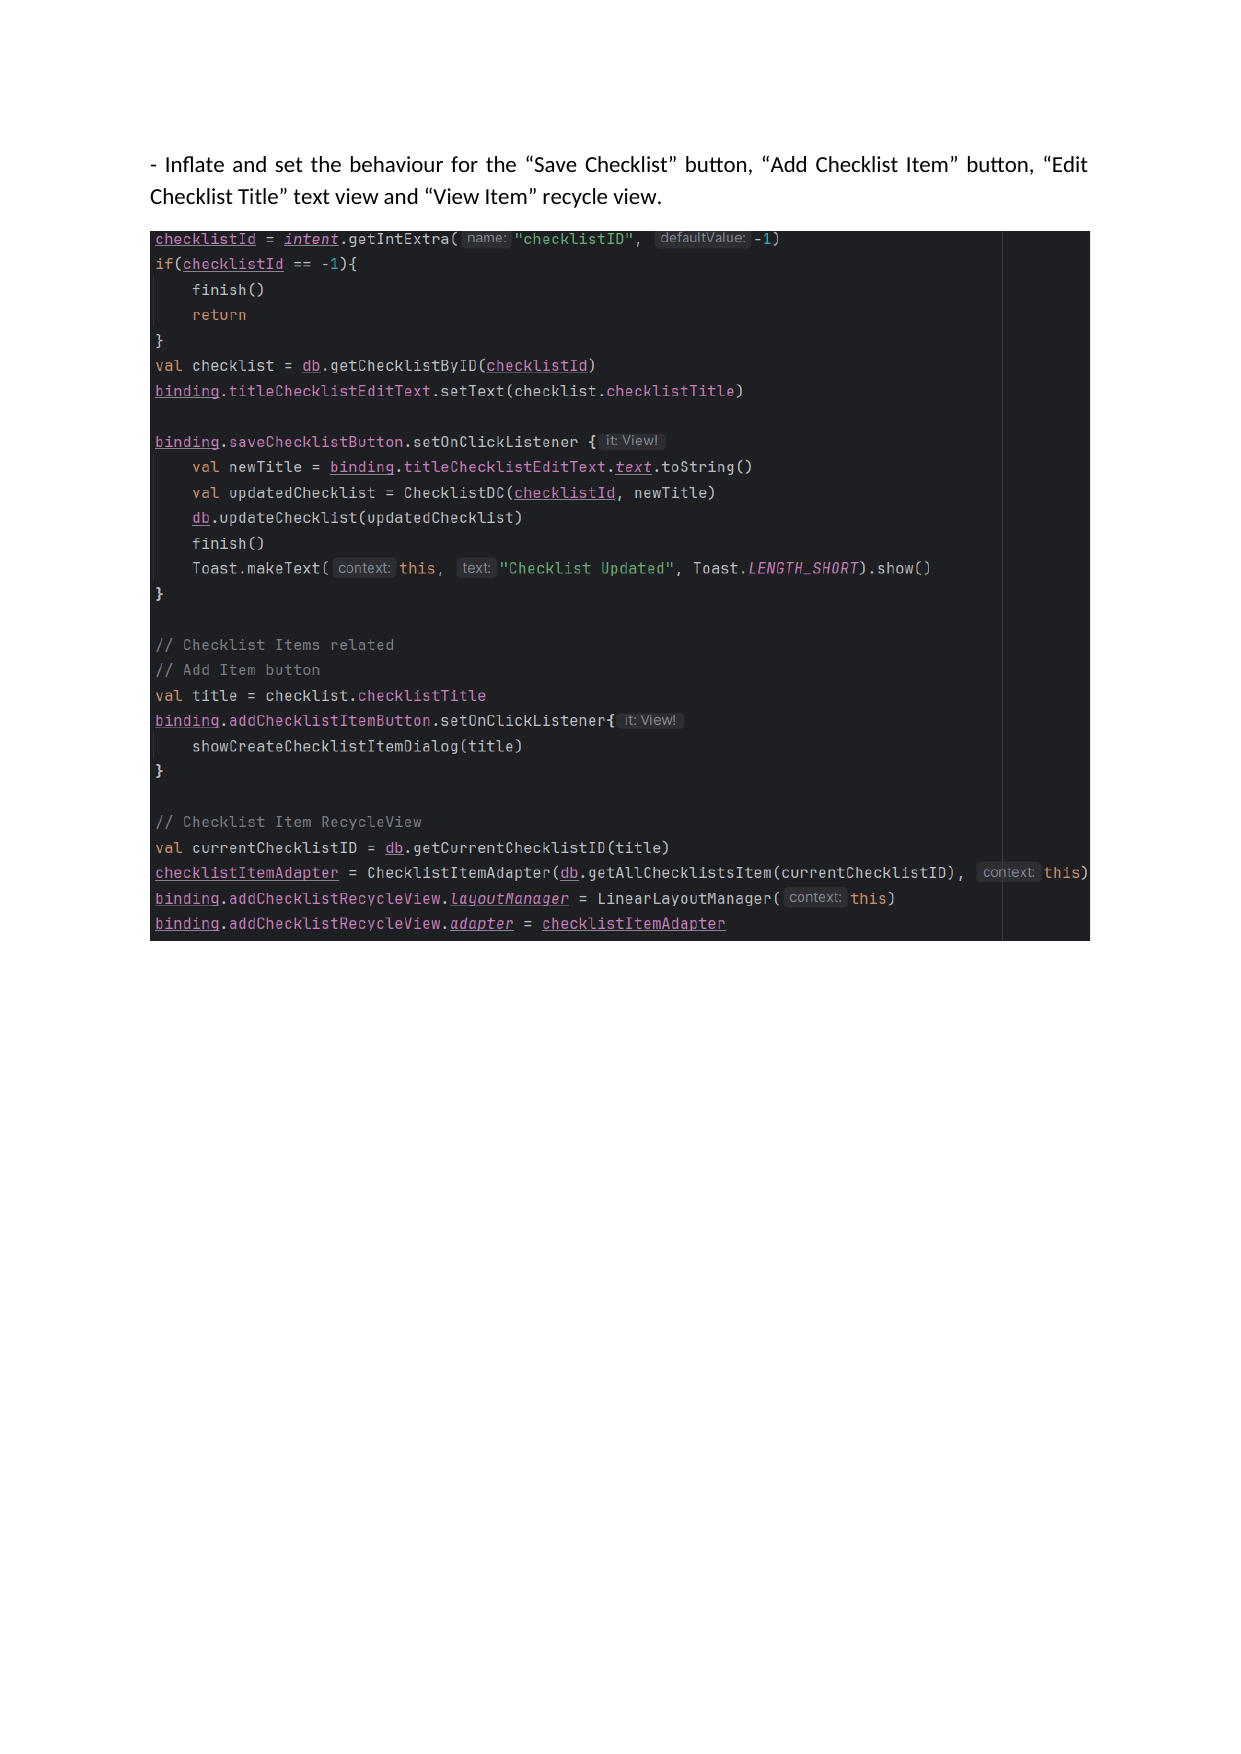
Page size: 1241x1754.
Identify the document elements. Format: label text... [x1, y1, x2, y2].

picture [150, 231, 1091, 941]
text - Inflate and set the behaviour for the “Save Checklist” button, “Add Checklist Item” button, “Edit Checklist Title” text view and “View Item” recycle view. [150, 150, 1090, 210]
